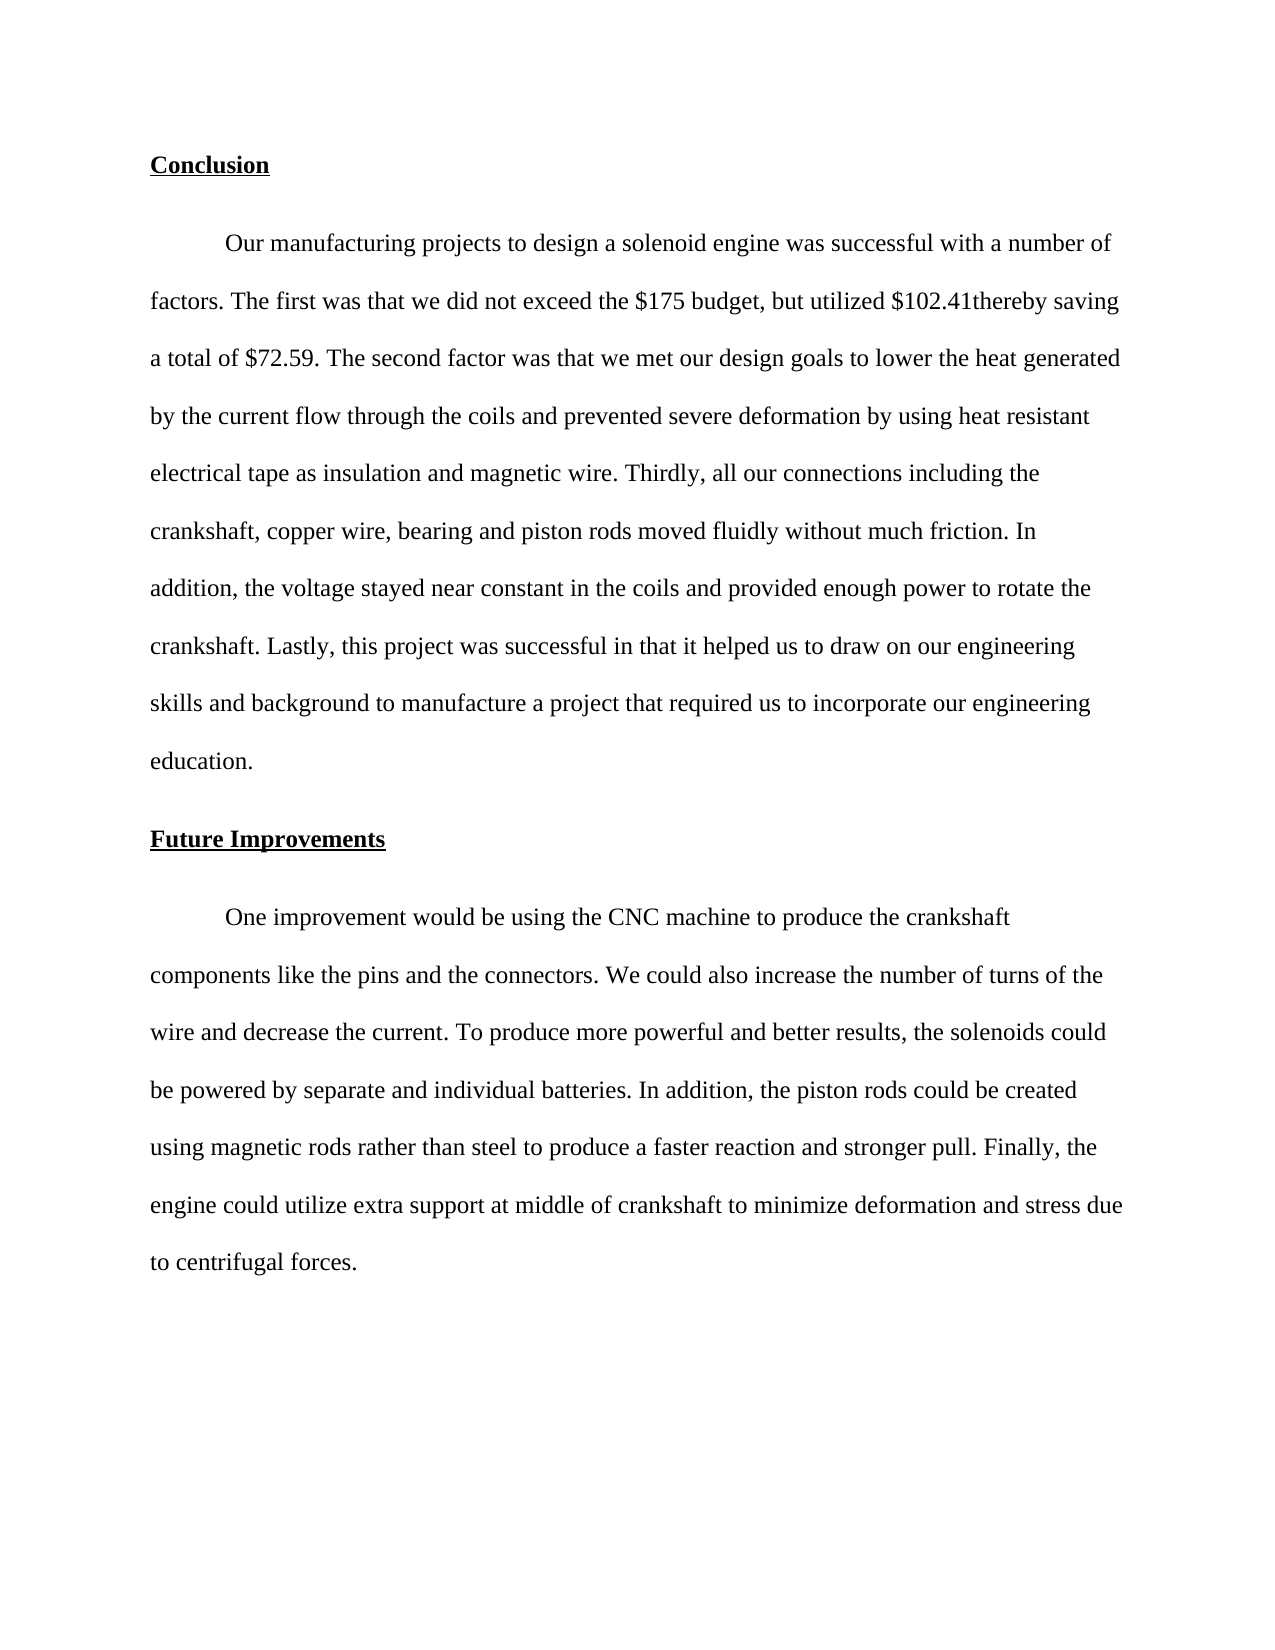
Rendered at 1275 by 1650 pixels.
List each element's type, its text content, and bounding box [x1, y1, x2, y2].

text One improvement would be using the CNC machine to produce the crankshaft components like the pins and the connectors. We could also increase the number of turns of the wire and decrease the current. To produce more powerful and better results, the solenoids could be powered by separate and individual batteries. In addition, the piston rods could be created using magnetic rods rather than steel to produce a faster reaction and stronger pull. Finally, the engine could utilize extra support at middle of crankshaft to minimize deformation and stress due to centrifugal forces. [150, 902, 1125, 1276]
text Our manufacturing projects to design a solenoid engine was successful with a number of factors. The first was that we did not exceed the $175 budget, but utilized $102.41thereby saving a total of $72.59. The second factor was that we met our design goals to lower the heat generated by the current flow through the coils and prevented severe deformation by using heat resistant electrical tape as insulation and magnetic wire. Thirdly, all our connections including the crankshaft, copper wire, bearing and piston rods moved fluidly without much friction. In addition, the voltage stayed near constant in the coils and provided enough power to rotate the crankshaft. Lastly, this project was successful in that it helped us to draw on our engineering skills and background to manufacture a project that required us to incorporate our engineering education. [150, 228, 1125, 774]
text Conclusion [150, 150, 1125, 179]
text Future Improvements [150, 824, 1125, 853]
